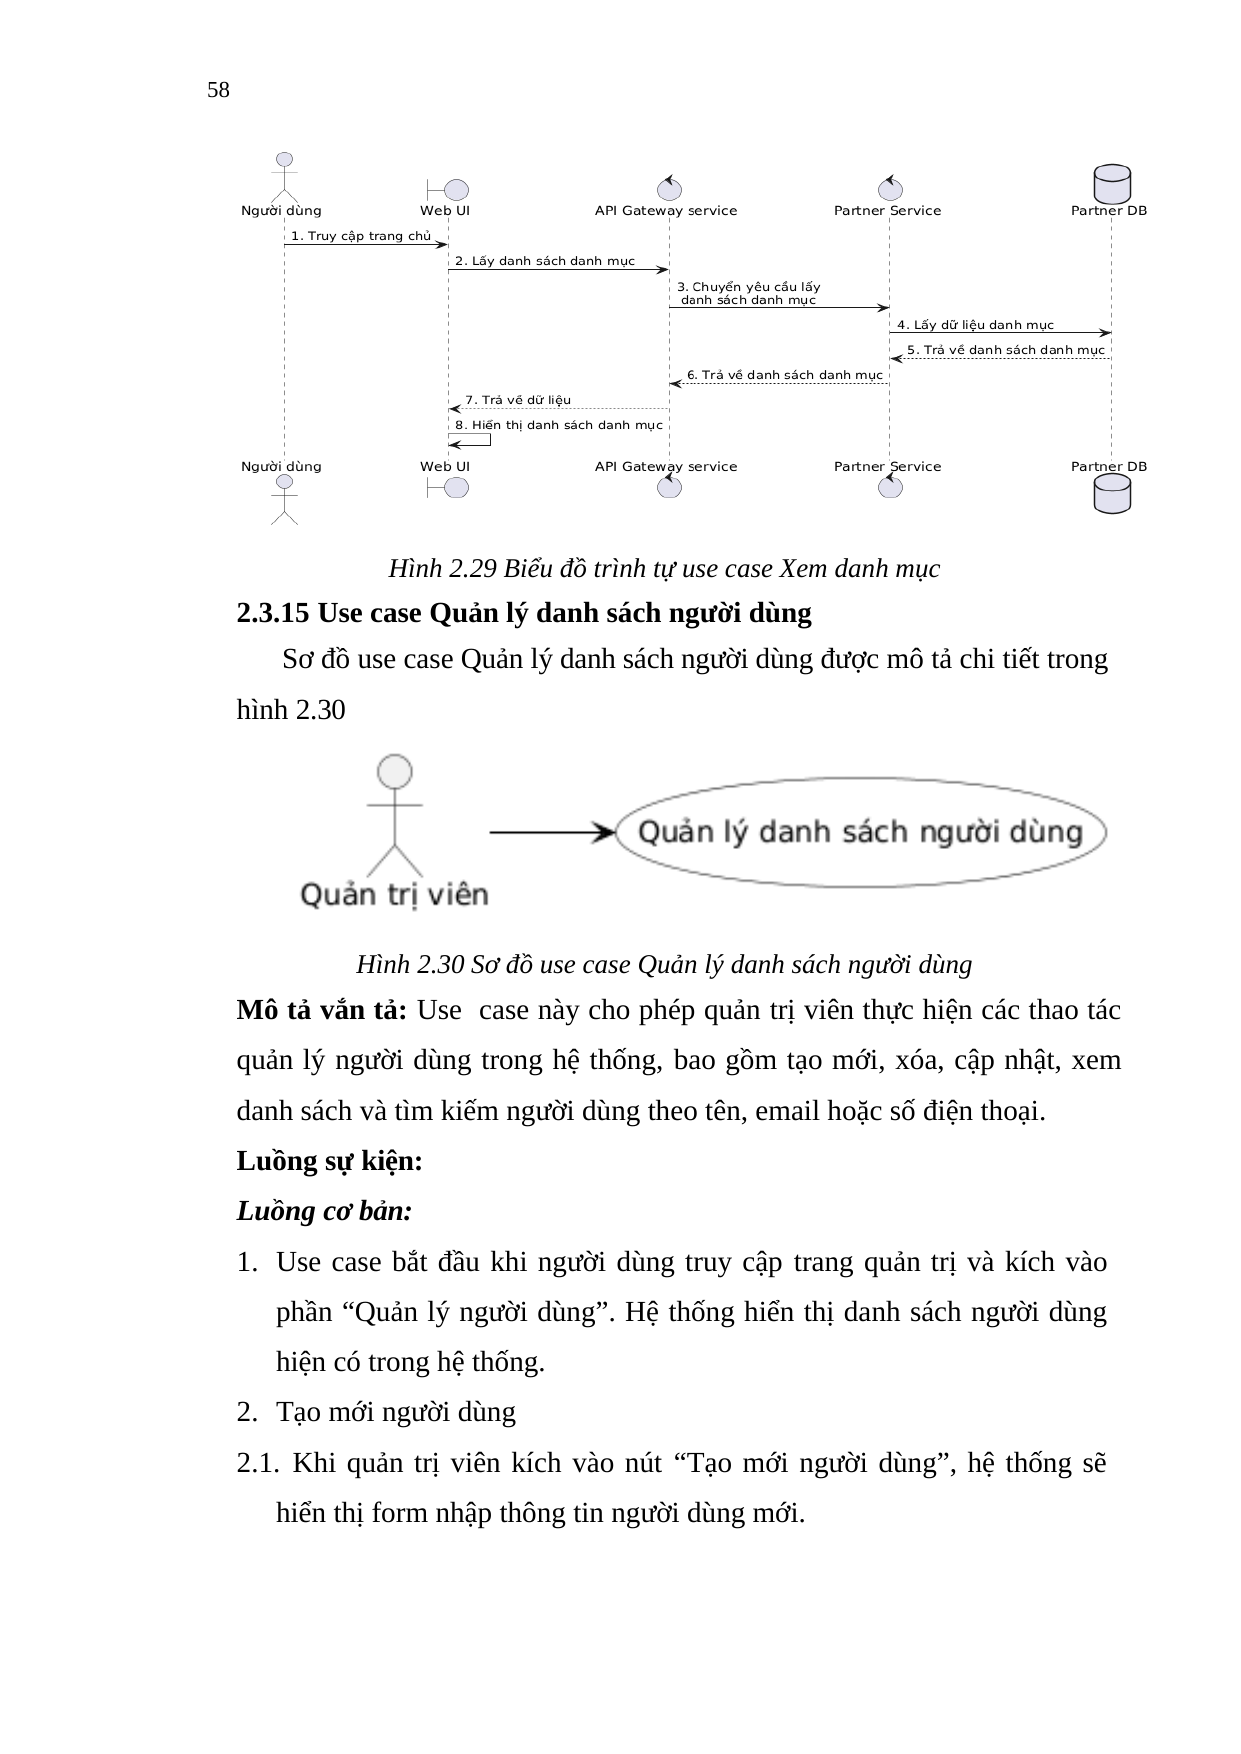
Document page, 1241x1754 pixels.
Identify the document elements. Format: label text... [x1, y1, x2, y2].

list Khi quản trị viên kích vào nút “Tạo mới người dùng”, hệ thống sẽ hiển thị form nhập thông tin người dùng mới. [236, 1445, 1108, 1529]
text Luồng cơ bản: [207, 1193, 1122, 1227]
text Mô tả vắn tả: Use case này cho phép quản trị viên thực hiện các thao tác quản lý người dùng trong hệ thống, bao gồm tạo mới, xóa, cập nhật, xem danh sách và tìm kiếm người dùng theo tên, email hoặc số điện thoại. [236, 992, 1122, 1126]
text Hình 2.29 Biểu đồ trình tự use case Xem danh mục [207, 552, 1122, 583]
text Hình 2.30 Sơ đồ use case Quản lý danh sách người dùng [207, 948, 1122, 979]
subtitle Use case Quản lý danh sách người dùng [236, 596, 1122, 629]
picture [288, 742, 1116, 920]
picture [236, 147, 1152, 527]
list Tạo mới người dùng [236, 1394, 1108, 1428]
text Sơ đồ use case Quản lý danh sách người dùng được mô tả chi tiết trong hình 2.30 [236, 642, 1122, 725]
text Luồng sự kiện: [207, 1143, 1122, 1177]
list Use case bắt đầu khi người dùng truy cập trang quản trị và kích vào phần “Quản lý người dùng”. Hệ thống hiển thị danh sách người dùng hiện có trong hệ thống. [236, 1244, 1108, 1378]
